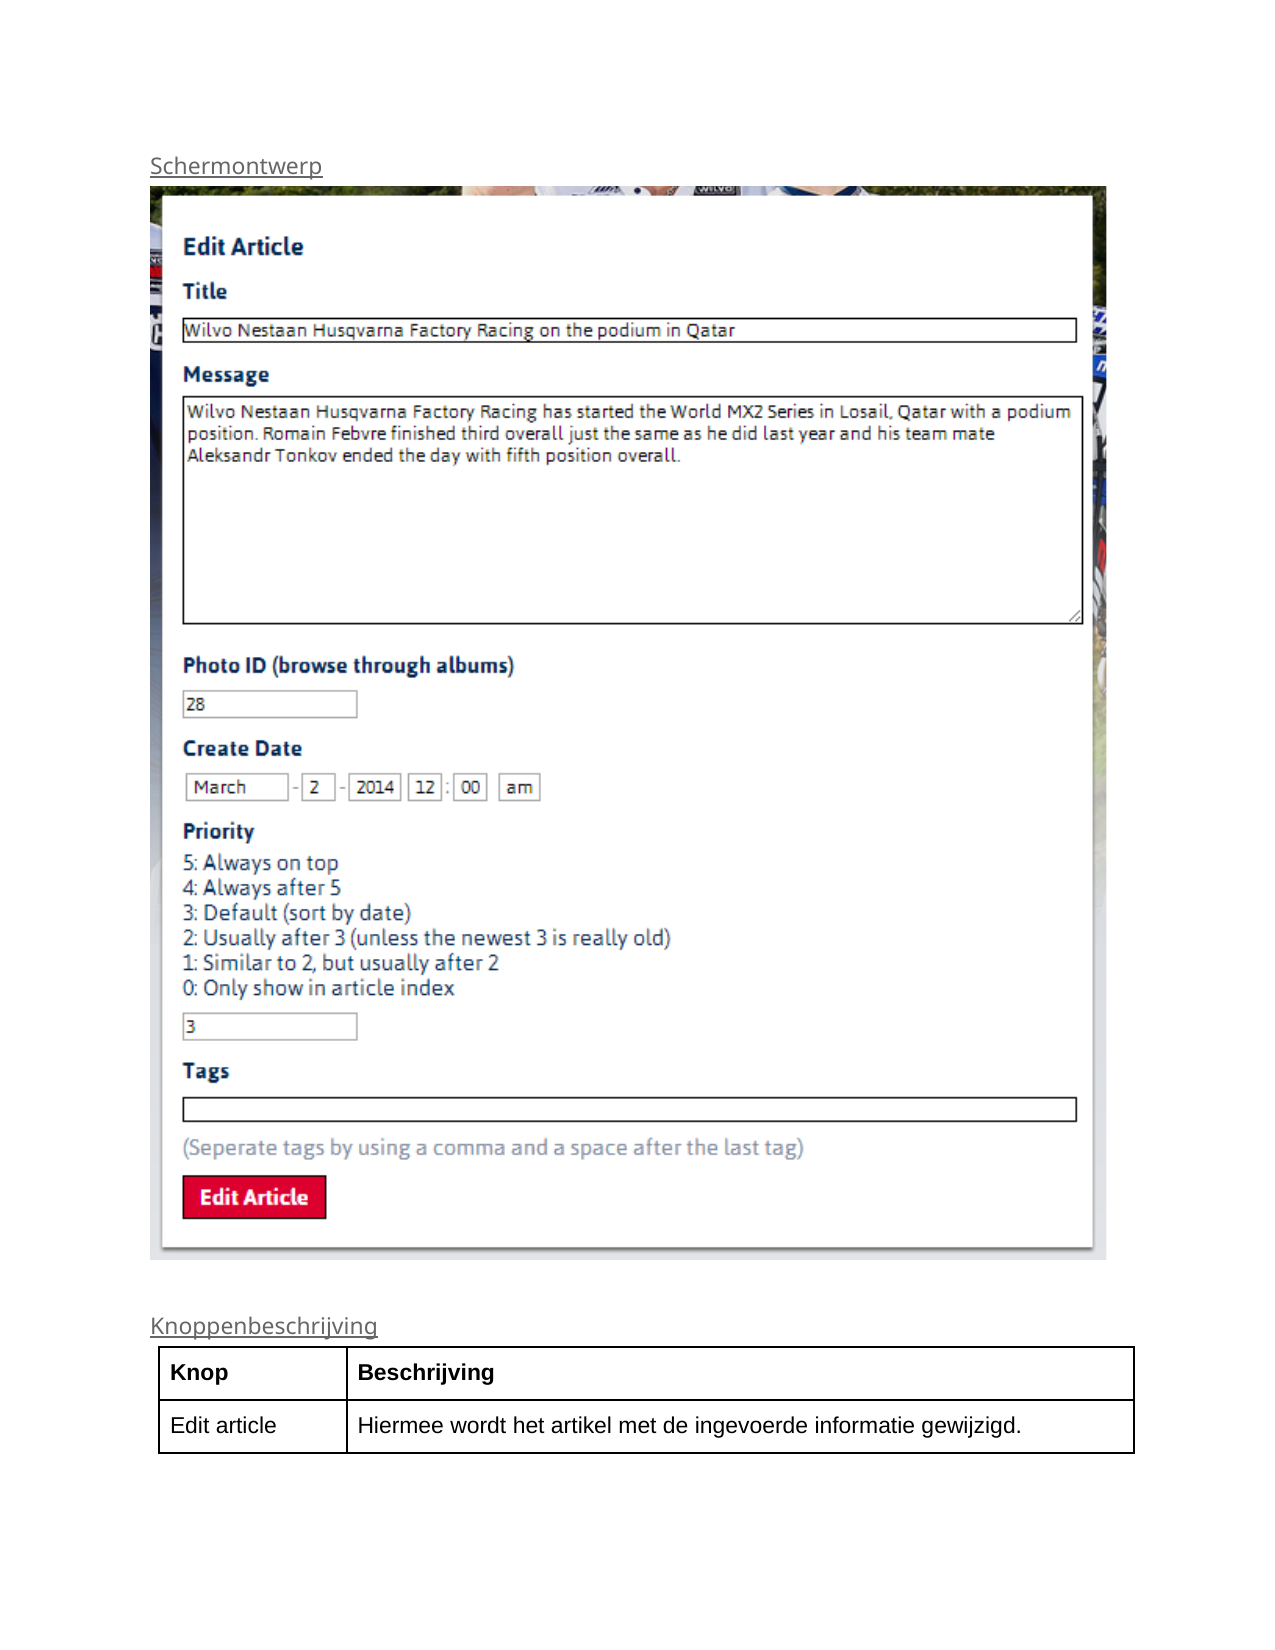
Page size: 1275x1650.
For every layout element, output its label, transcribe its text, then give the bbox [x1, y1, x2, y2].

subtitle Knoppenbeschrijving [150, 1310, 1125, 1341]
table_header Knop [160, 1348, 346, 1399]
subtitle Schermontwerp [150, 150, 1125, 181]
table_cell Hiermee wordt het artikel met de ingevoerde informatie gewijzigd. [348, 1401, 1133, 1452]
picture [150, 186, 1107, 1260]
table_cell Edit article [160, 1401, 346, 1452]
table_header Beschrijving [348, 1348, 1133, 1399]
